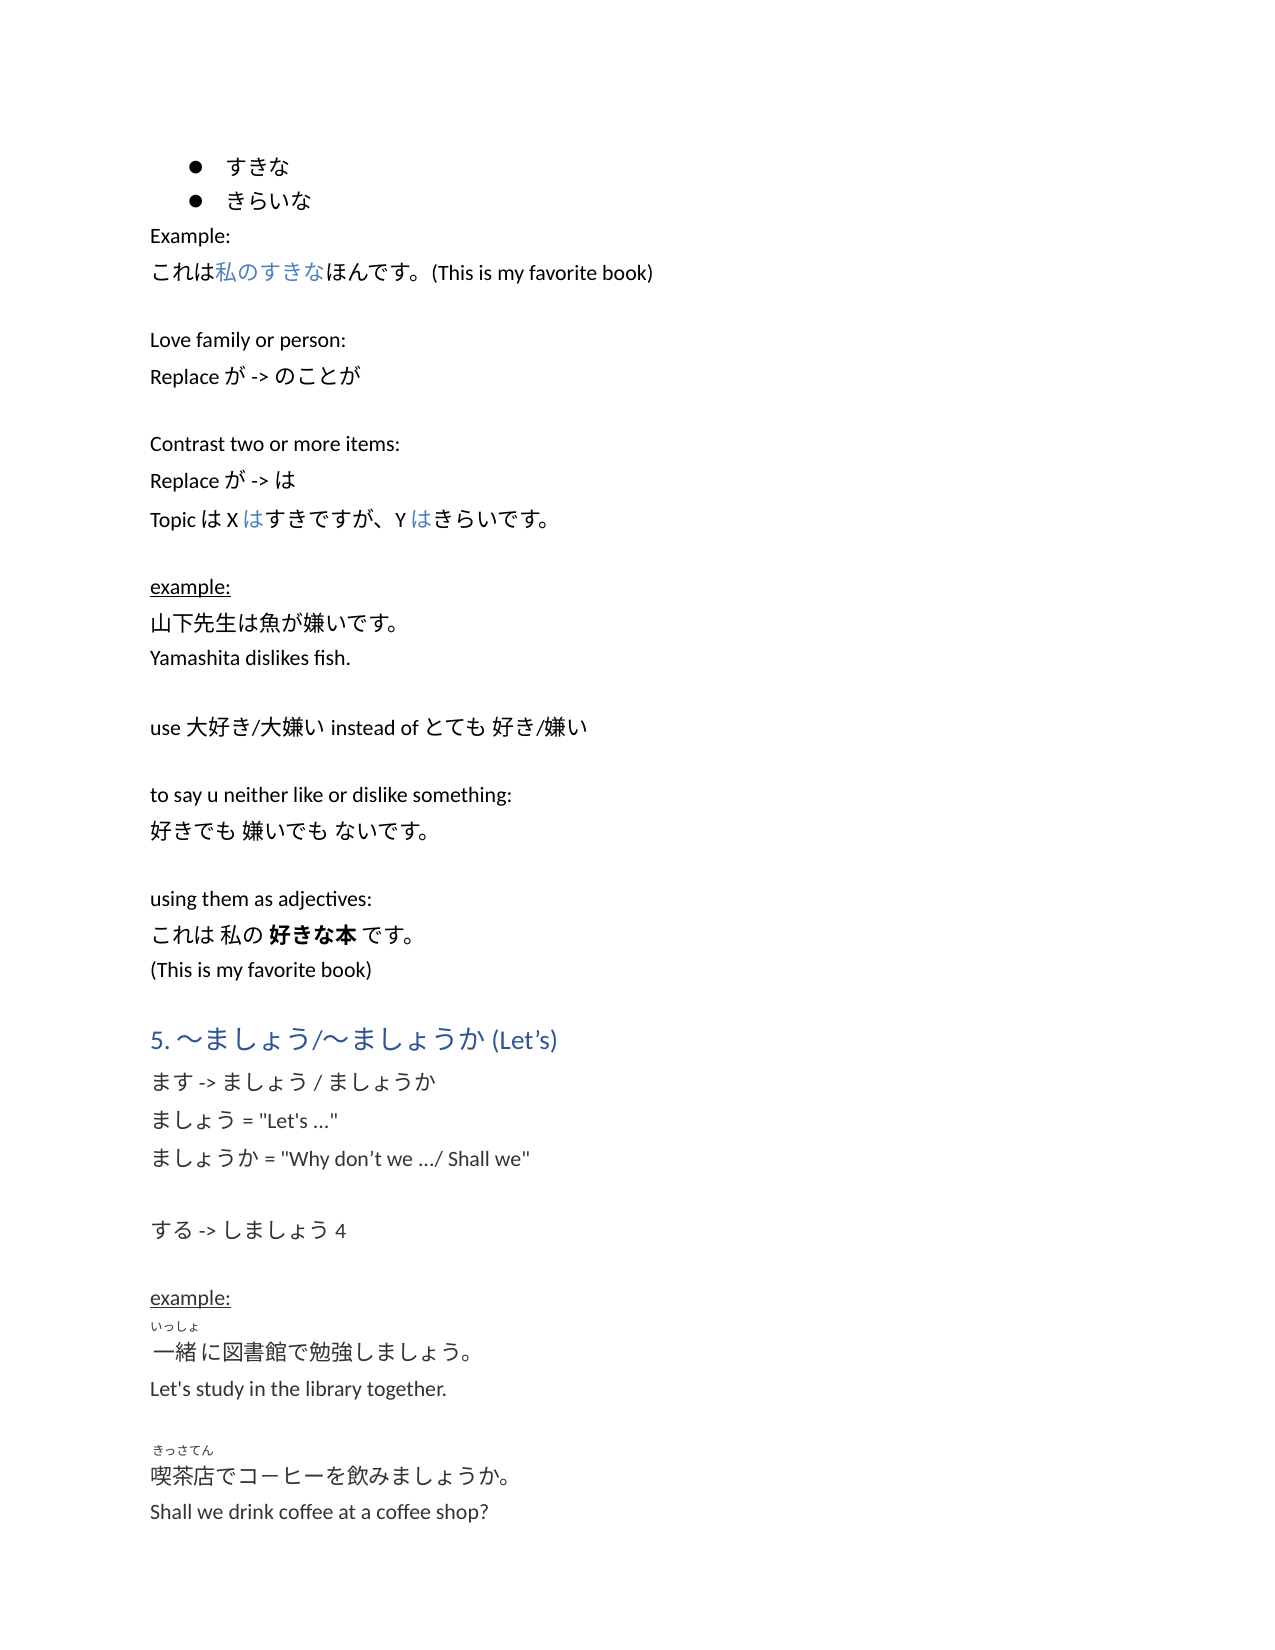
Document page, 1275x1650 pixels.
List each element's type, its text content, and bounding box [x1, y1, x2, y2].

text using them as adjectives: [150, 885, 1125, 912]
list すきな [187, 149, 1125, 181]
text Yamashita dislikes fish. [150, 644, 1125, 671]
text TopicはXはすきですが、Yはきらいです。 [150, 502, 1125, 533]
text ましょうか = "Why don’t we .../ Shall we" [150, 1141, 1125, 1173]
text に図書館で勉強しましょう。 [150, 1317, 1125, 1367]
text ます -> ましょう / ましょうか [150, 1065, 1125, 1096]
text 好きでも 嫌いでも ないです。 [150, 814, 1125, 846]
text use 大好き/大嫌い instead of とても 好き/嫌い [150, 710, 1125, 742]
text Let's study in the library together. [150, 1375, 1125, 1401]
text これは 私の 好きな本 です。 [150, 918, 1125, 950]
text Contrast two or more items: [150, 430, 1125, 457]
text Example: [150, 222, 1125, 249]
text Love family or person: [150, 326, 1125, 353]
subtitle ～ましょう/～ましょうか (Let’s) [150, 1018, 1125, 1057]
text 山下先生は魚が嫌いです。 [150, 606, 1125, 637]
text example: [150, 573, 1125, 599]
text でコ－ヒーを飲みましょうか。 [150, 1441, 1125, 1490]
text する -> しましょう4 [150, 1213, 1125, 1244]
text to say u neither like or dislike something: [150, 781, 1125, 808]
text Shall we drink coffee at a coffee shop? [150, 1498, 1125, 1525]
text example: [150, 1284, 1125, 1311]
text (This is my favorite book) [150, 957, 1125, 983]
text これは私のすきなほんです。(This is my favorite book) [150, 255, 1125, 287]
list きらいな [187, 184, 1125, 215]
text ましょう = "Let's ..." [150, 1103, 1125, 1135]
text Replace が -> のことが [150, 359, 1125, 391]
text Replace が -> は [150, 463, 1125, 495]
